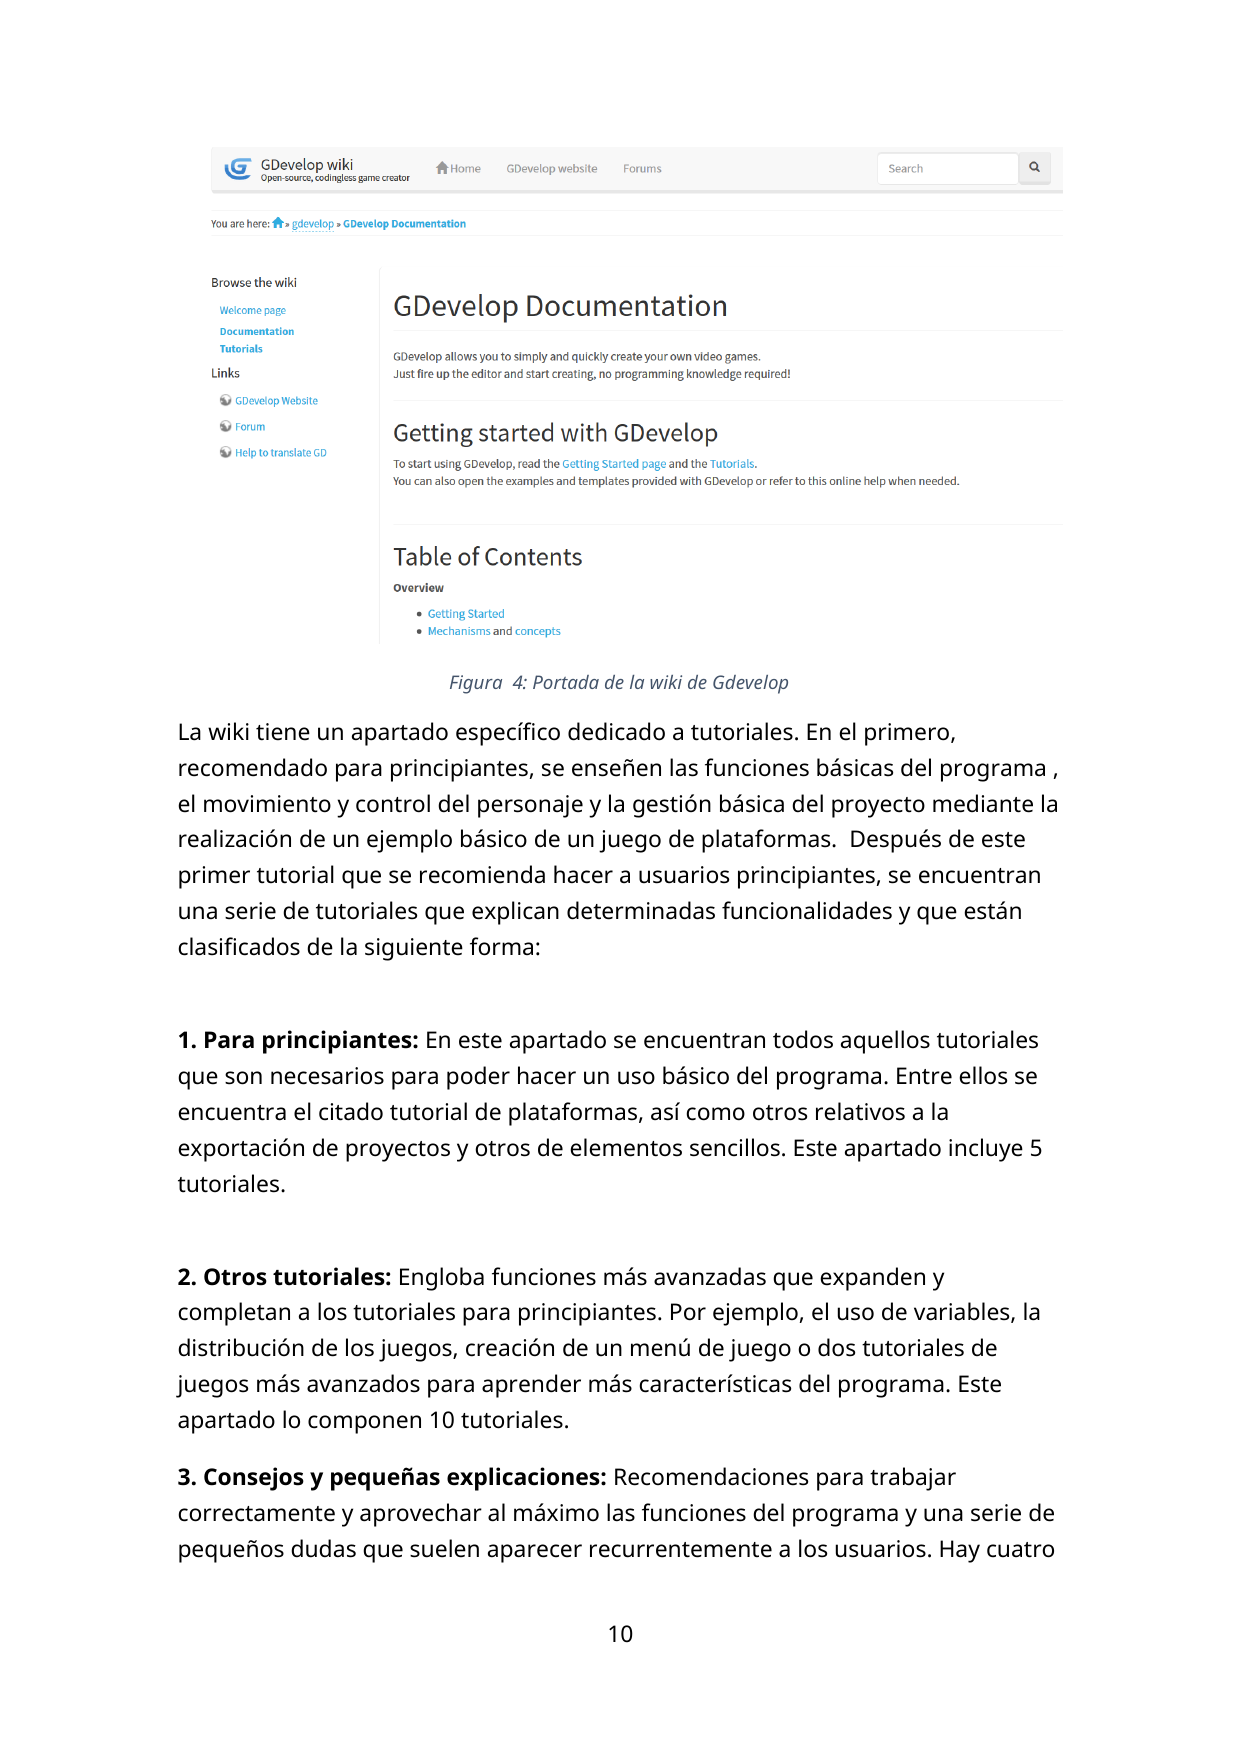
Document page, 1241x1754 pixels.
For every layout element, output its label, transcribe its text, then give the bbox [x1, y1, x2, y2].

text 1. Para principiantes: En este apartado se encuentran todos aquellos tutoriales que son necesarios para poder hacer un uso básico del programa. Entre ellos se encuentra el citado tutorial de plataformas, así como otros relativos a la exportación de proyectos y otros de elementos sencillos. Este apartado incluye 5 tutoriales. [177, 988, 1063, 1235]
text La wiki tiene un apartado específico dedicado a tutoriales. En el primero, recomendado para principiantes, se enseñen las funciones básicas del programa , el movimiento y control del personaje y la gestión básica del proyecto mediante la realización de un ejemplo básico de un juego de plataformas. Después de este primer tutorial que se recomienda hacer a usuarios principiantes, se encuentran una serie de tutoriales que explican determinadas funcionalidades y que están clasificados de la siguiente forma: [177, 716, 1063, 962]
text Figura : Portada de la wiki de Gdevelop [177, 669, 1063, 695]
text 2. Otros tutoriales: Engloba funciones más avanzadas que expanden y completan a los tutoriales para principiantes. Por ejemplo, el uso de variables, la distribución de los juegos, creación de un menú de juego o dos tutoriales de juegos más avanzados para aprender más características del programa. Este apartado lo componen 10 tutoriales. [177, 1260, 1063, 1435]
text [177, 1461, 1063, 1564]
picture [177, 147, 1063, 644]
